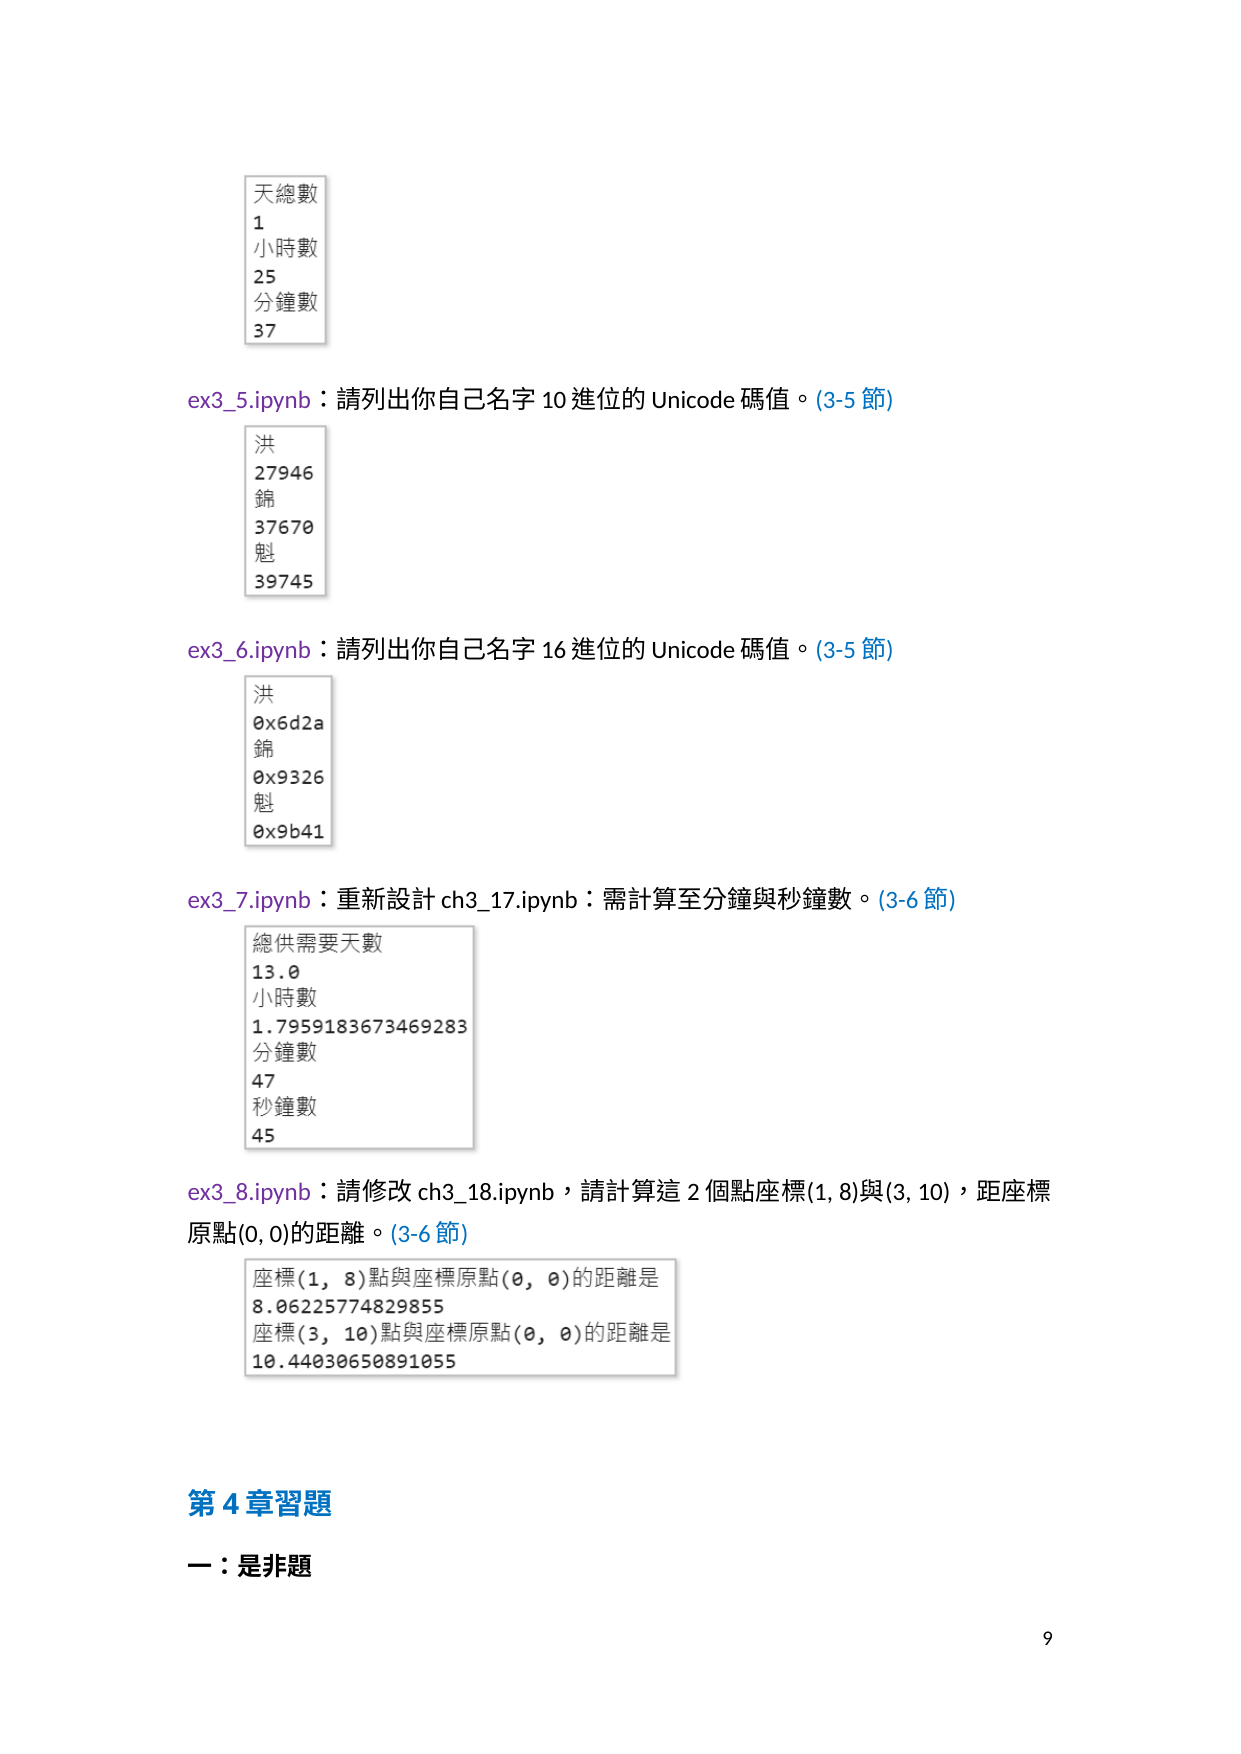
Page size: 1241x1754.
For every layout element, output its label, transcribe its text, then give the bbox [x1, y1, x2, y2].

picture [237, 418, 334, 604]
text ex3_7.ipynb：重新設計ch3_17.ipynb：需計算至分鐘與秒鐘數。(3-6節) [187, 877, 1053, 919]
text ex3_8.ipynb：請修改ch3_18.ipynb，請計算這2個點座標(1, 8)與(3, 10)，距座標原點(0, 0)的距離。(3-6節) [187, 1169, 1053, 1252]
picture [237, 918, 482, 1157]
picture [237, 1252, 684, 1384]
text ex3_5.ipynb：請列出你自己名字10進位的Unicode碼值。(3-5節) [187, 377, 1053, 419]
picture [237, 168, 334, 352]
picture [237, 668, 340, 854]
text 一：是非題 [187, 1544, 1053, 1585]
text 第4章習題 [187, 1460, 1053, 1544]
text ex3_6.ipynb：請列出你自己名字16進位的Unicode碼值。(3-5節) [187, 627, 1053, 669]
